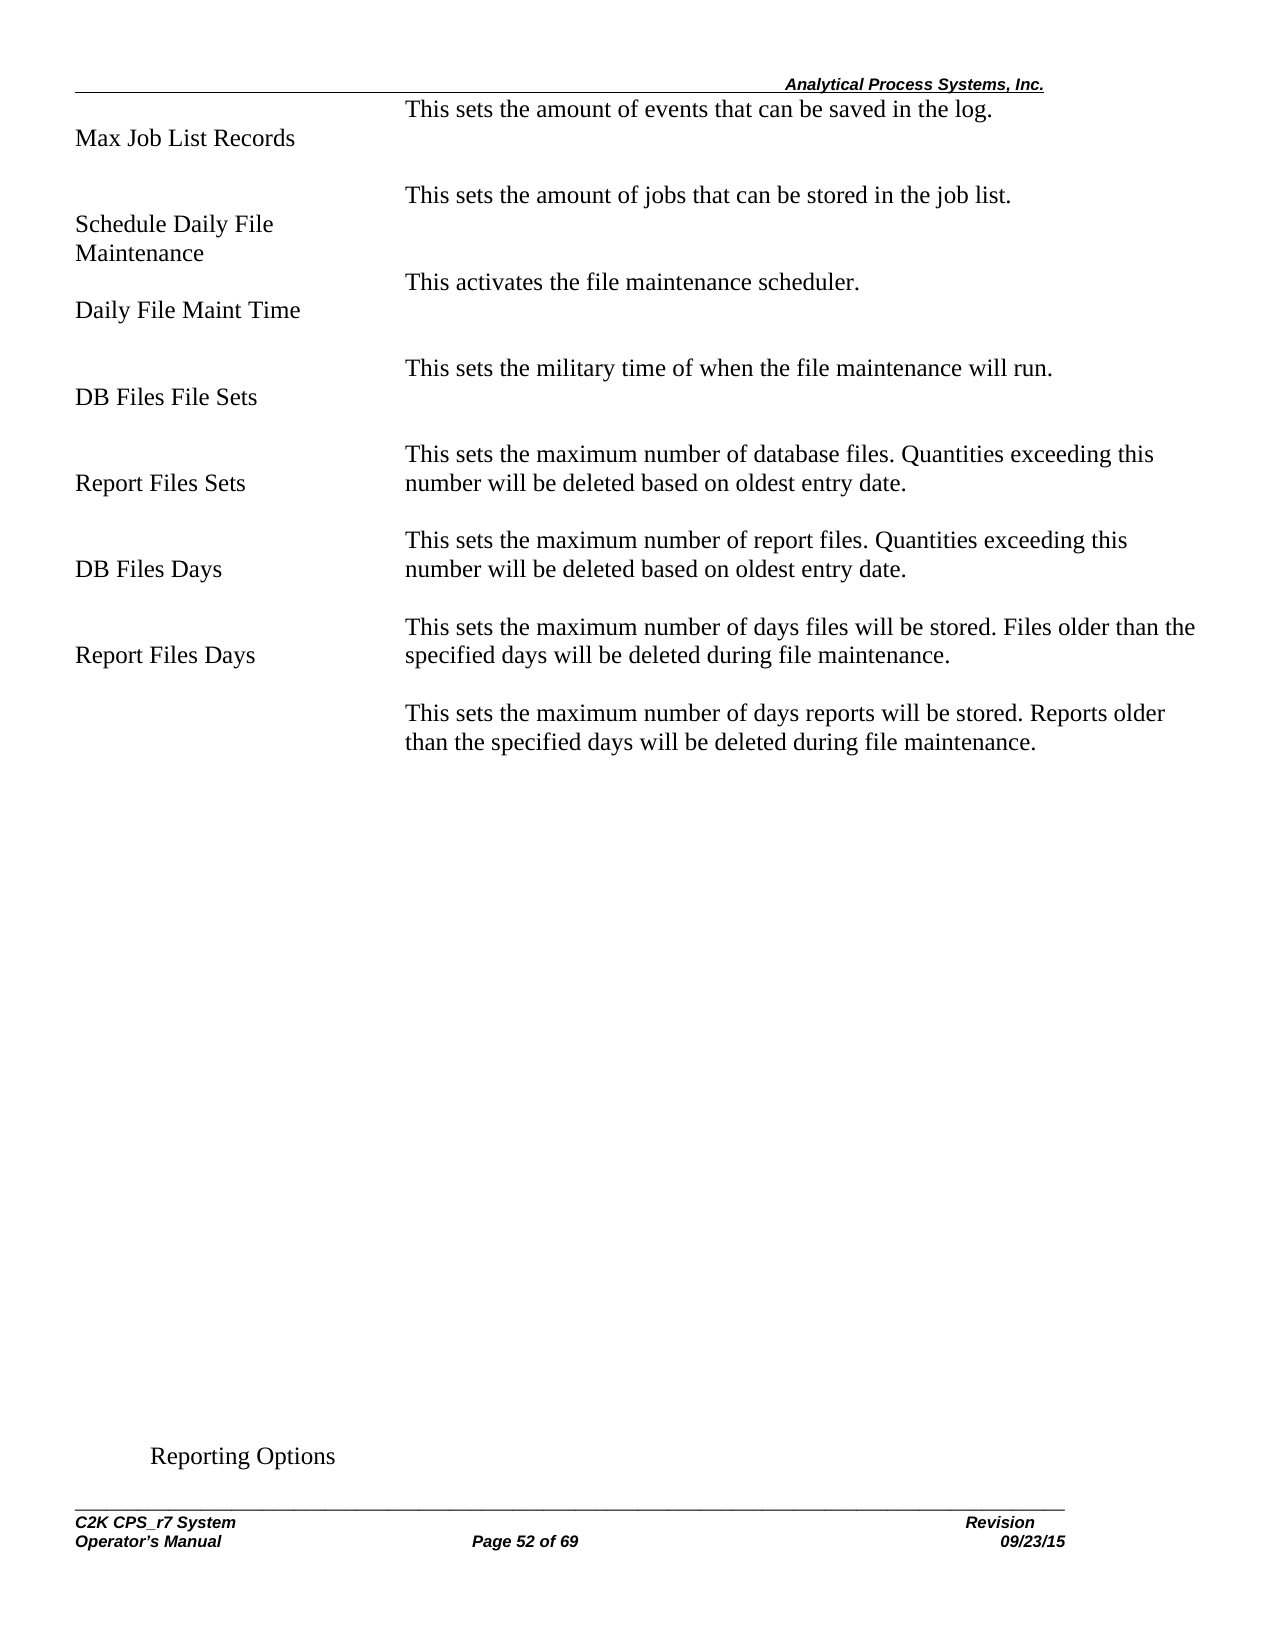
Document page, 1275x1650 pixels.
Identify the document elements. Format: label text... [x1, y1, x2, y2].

text This sets the maximum number of database files. Quantities exceeding this number will be deleted based on oldest entry date. [405, 439, 1200, 497]
text This sets the military time of when the file maintenance will run. [405, 353, 1200, 382]
text Report Files Days [75, 640, 375, 669]
text This activates the file maintenance scheduler. [405, 267, 1200, 295]
text Report Files Sets [75, 468, 375, 497]
text This sets the maximum number of days files will be stored. Files older than the specified days will be deleted during file maintenance. [405, 612, 1200, 669]
text This sets the amount of jobs that can be stored in the job list. [405, 180, 1200, 209]
text This sets the maximum number of days reports will be stored. Reports older than the specified days will be deleted during file maintenance. [405, 698, 1200, 755]
text This sets the amount of events that can be saved in the log. [405, 94, 1200, 123]
text DB Files File Sets [75, 382, 375, 410]
text Max Job List Records [75, 123, 375, 152]
text Schedule Daily File Maintenance [75, 209, 375, 267]
text This sets the maximum number of report files. Quantities exceeding this number will be deleted based on oldest entry date. [405, 525, 1200, 583]
text DB Files Days [75, 554, 375, 583]
text Daily File Maint Time [75, 295, 375, 324]
text Reporting Options [75, 1441, 1200, 1469]
